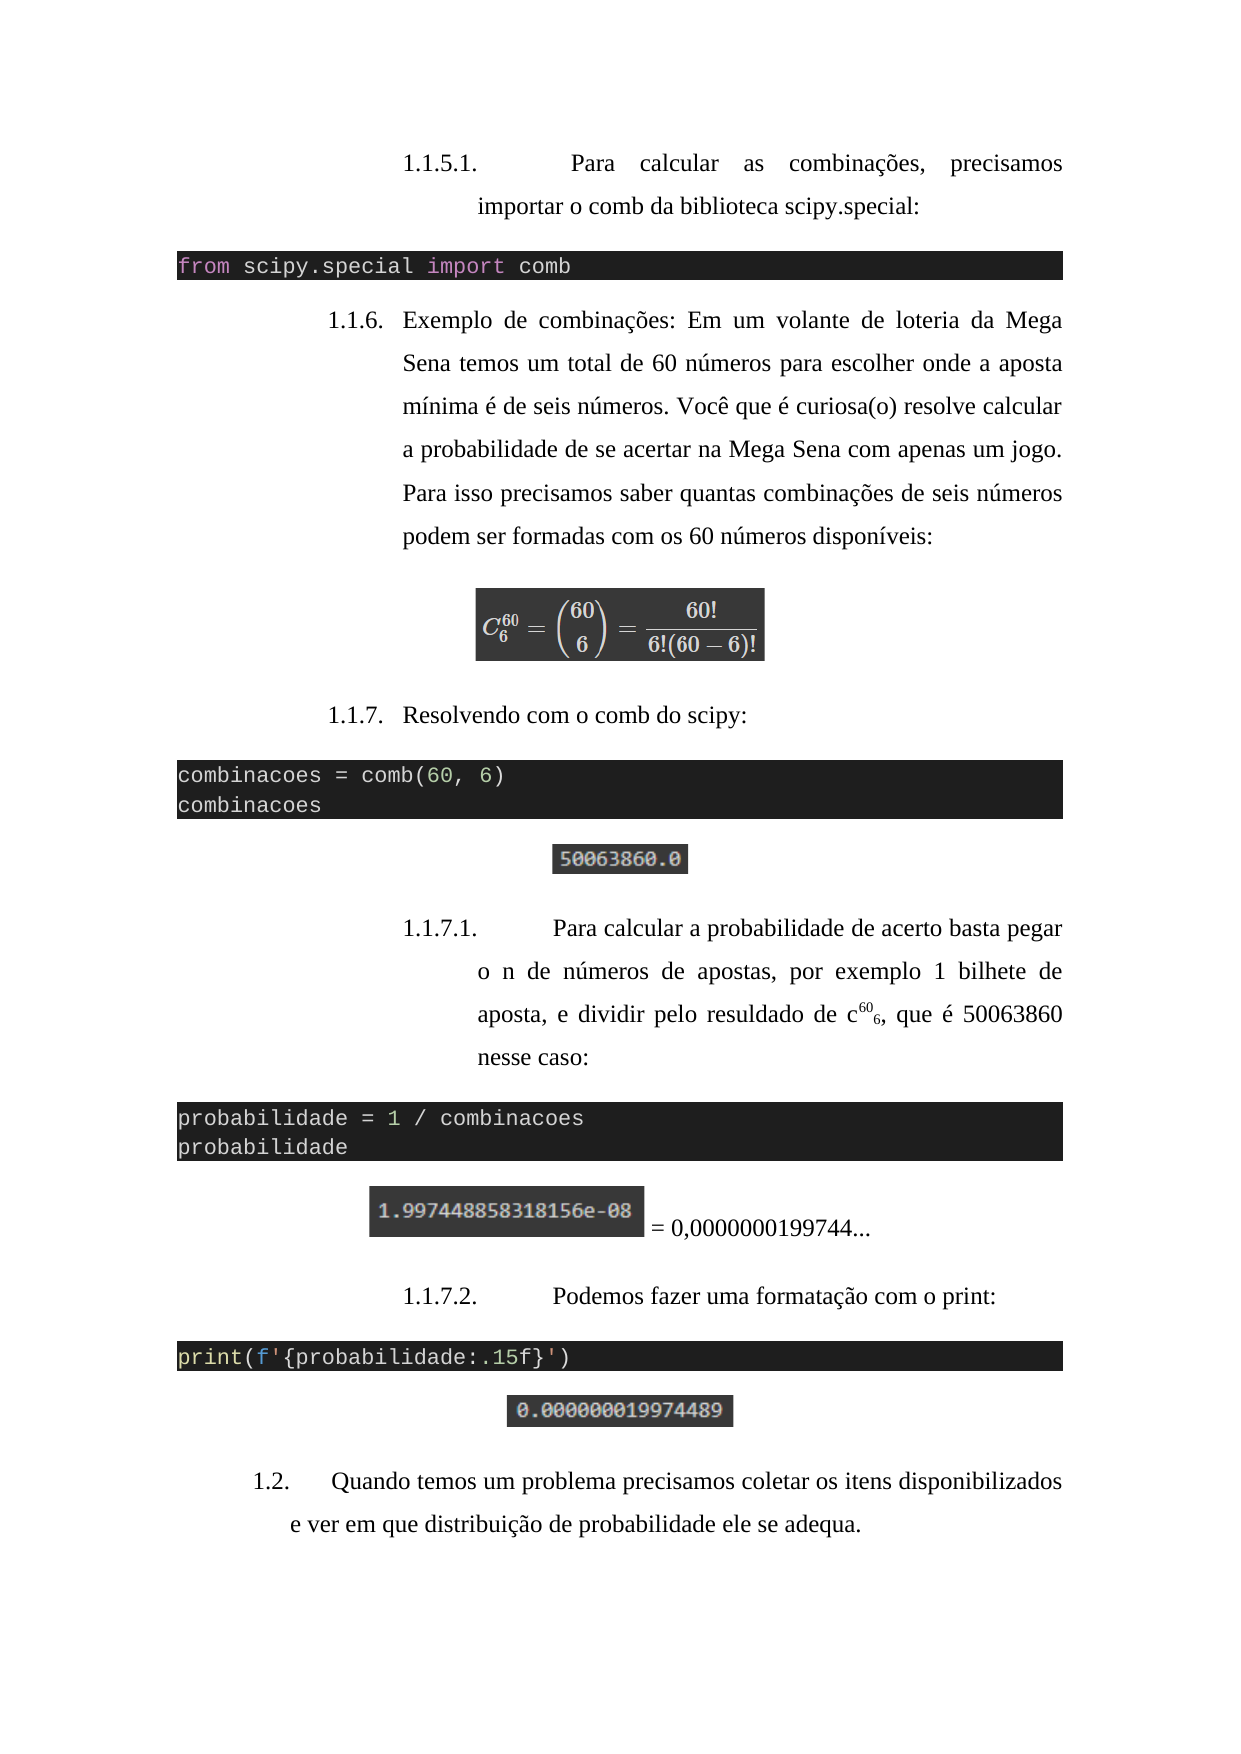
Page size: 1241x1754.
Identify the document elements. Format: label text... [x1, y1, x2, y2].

picture [475, 588, 765, 661]
text probabilidade = 1 / combinacoes [177, 1102, 1063, 1132]
picture [506, 1395, 734, 1427]
picture [369, 1186, 645, 1237]
list Para calcular as combinações, precisamos importar o comb da biblioteca scipy.special: [402, 148, 1063, 219]
text probabilidade [177, 1132, 1063, 1161]
text combinacoes [177, 789, 1063, 819]
text from scipy.special import comb [177, 251, 1063, 280]
text combinacoes = comb(60, 6) [177, 760, 1063, 789]
list Exemplo de combinações: Em um volante de loteria da Mega Sena temos um total de 60 números para escolher onde a aposta mínima é de seis números. Você que é curiosa(o) resolve calcular a probabilidade de se acertar na Mega Sena com apenas um jogo. Para isso precisamos saber quantas combinações de seis números podem ser formadas com os 60 números disponíveis: [327, 305, 1063, 549]
text print(f'{probabilidade:.15f}') [177, 1341, 1063, 1371]
list Quando temos um problema precisamos coletar os itens disponibilizados e ver em que distribuição de probabilidade ele se adequa. [252, 1466, 1063, 1538]
list Podemos fazer uma formatação com o print: [402, 1281, 1063, 1310]
picture [552, 844, 689, 874]
list Resolvendo com o comb do scipy: [327, 700, 1063, 729]
list Para calcular a probabilidade de acerto basta pegar o n de números de apostas, por exemplo 1 bilhete de aposta, e dividir pelo resuldado de c606, que é 50063860 nesse caso: [402, 913, 1063, 1071]
